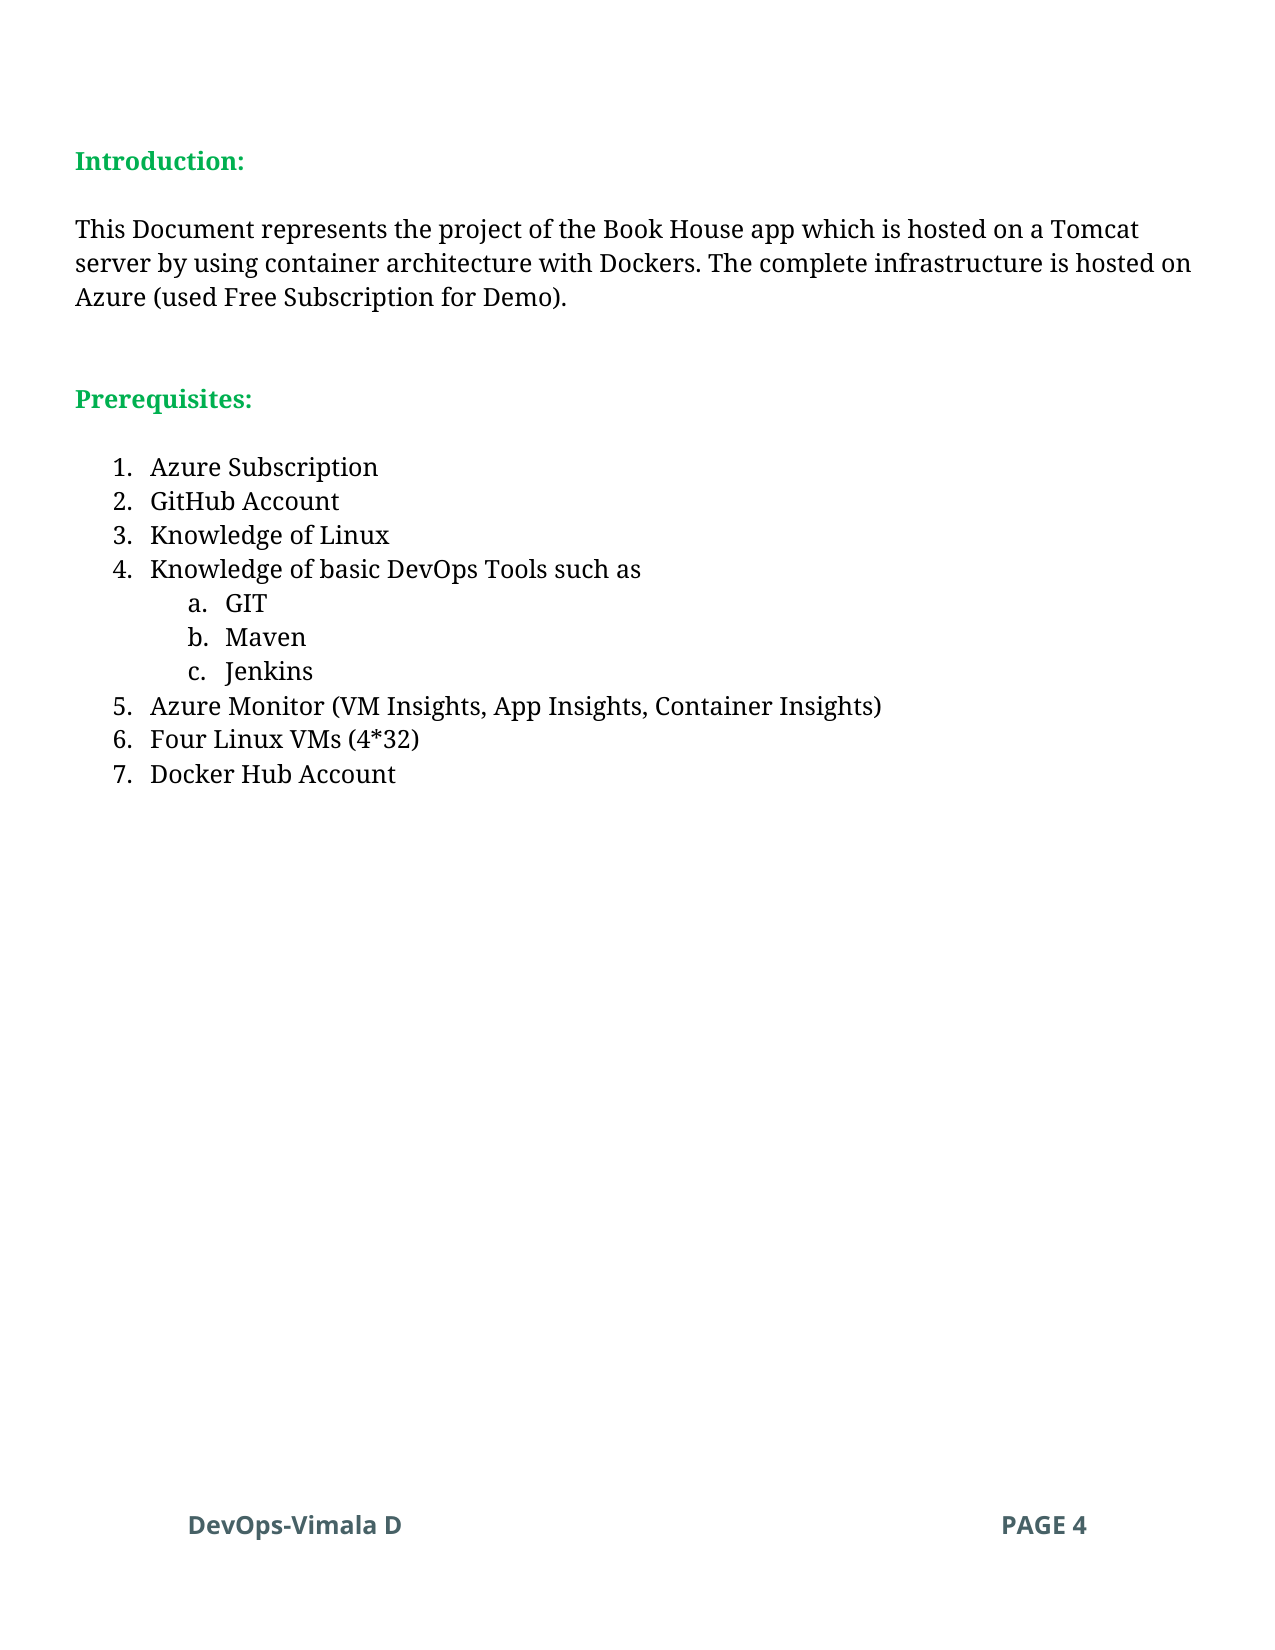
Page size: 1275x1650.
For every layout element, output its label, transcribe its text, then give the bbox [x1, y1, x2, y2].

list Knowledge of basic DevOps Tools such as [112, 552, 1200, 586]
list Azure Subscription [112, 450, 1200, 484]
text Prerequisites: [75, 382, 1200, 416]
list GIT [187, 586, 1200, 620]
list Knowledge of Linux [112, 518, 1200, 552]
list GitHub Account [112, 484, 1200, 518]
list Four Linux VMs (4*32) [112, 722, 1200, 756]
list Docker Hub Account [112, 756, 1200, 790]
list Jenkins [187, 654, 1200, 688]
text Introduction: [75, 143, 1200, 177]
list Maven [187, 620, 1200, 654]
text This Document represents the project of the Book House app which is hosted on a Tomcat server by using container architecture with Dockers. The complete infrastructure is hosted on Azure (used Free Subscription for Demo). [75, 211, 1200, 313]
list Azure Monitor (VM Insights, App Insights, Container Insights) [112, 688, 1200, 722]
